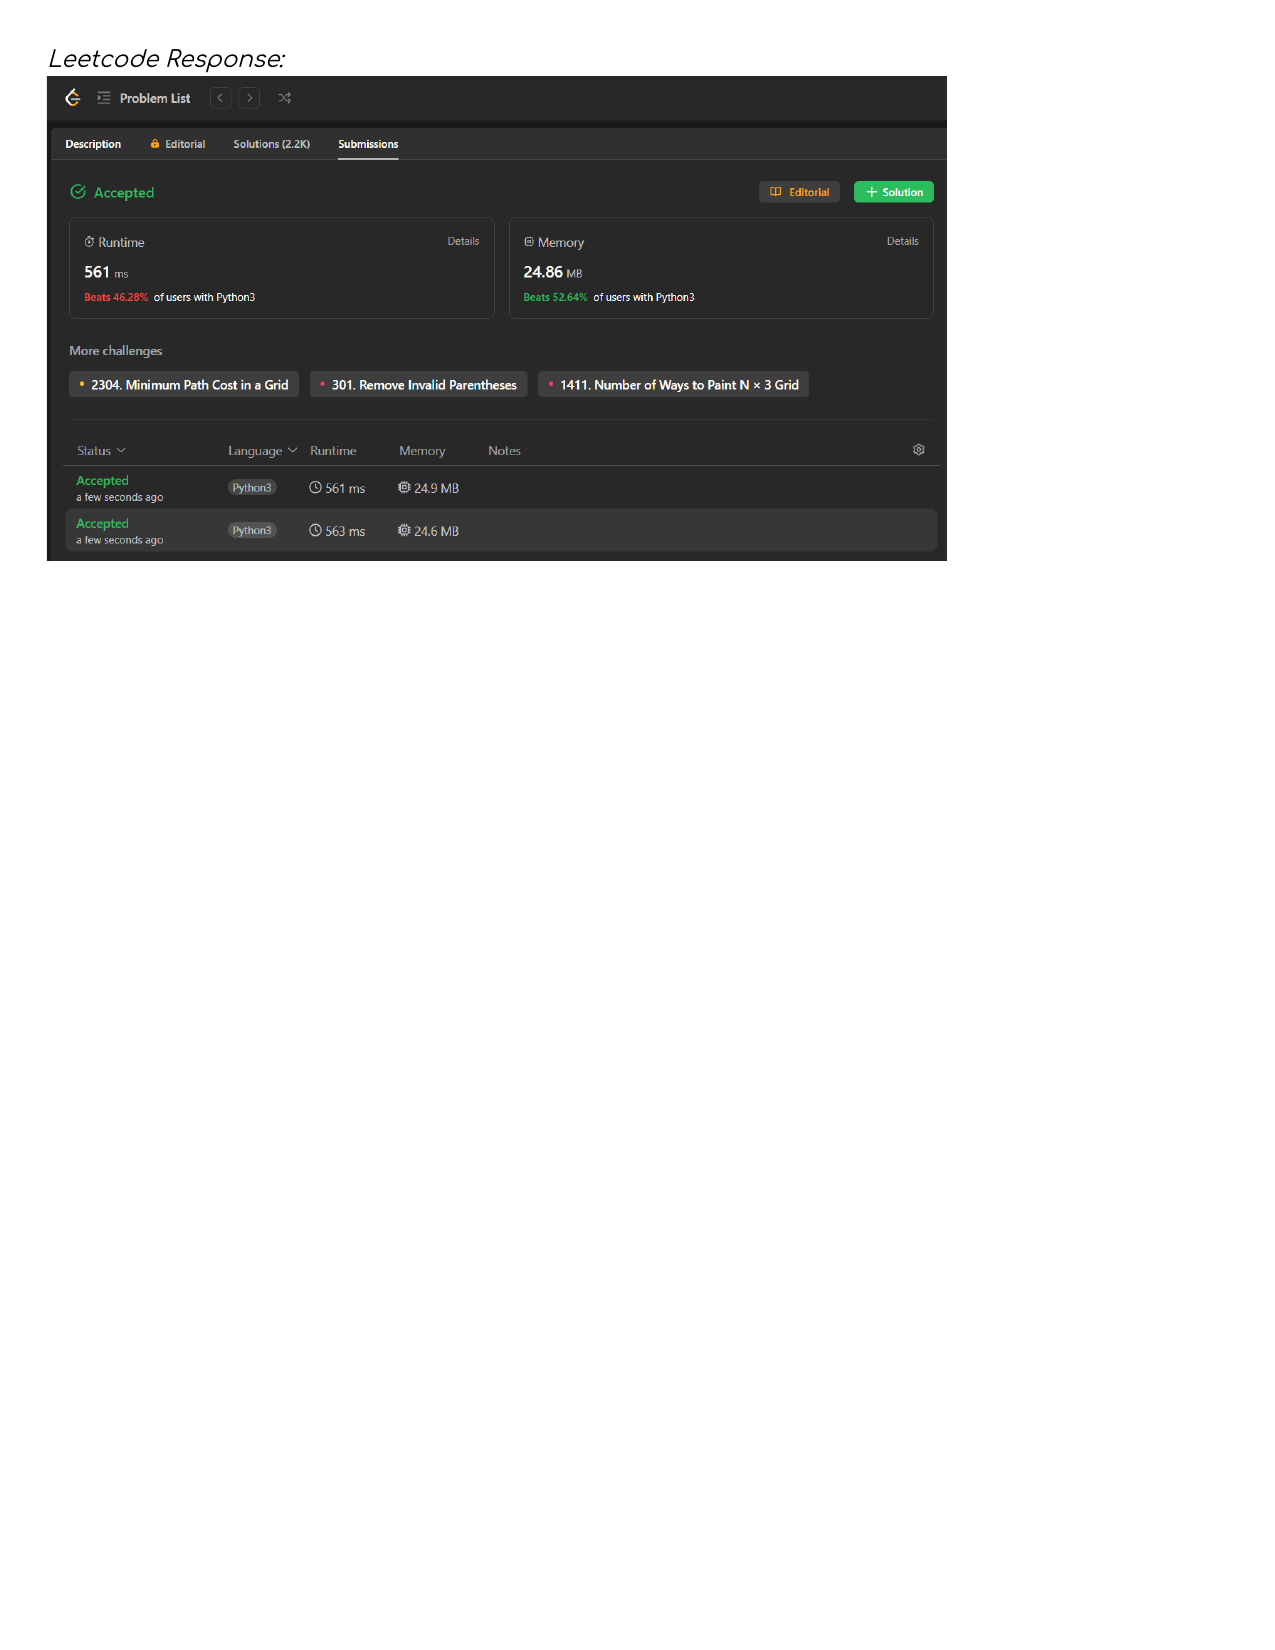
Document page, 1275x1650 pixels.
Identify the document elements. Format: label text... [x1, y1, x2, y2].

subtitle Leetcode Response: [47, 47, 1209, 72]
picture [46, 76, 947, 561]
